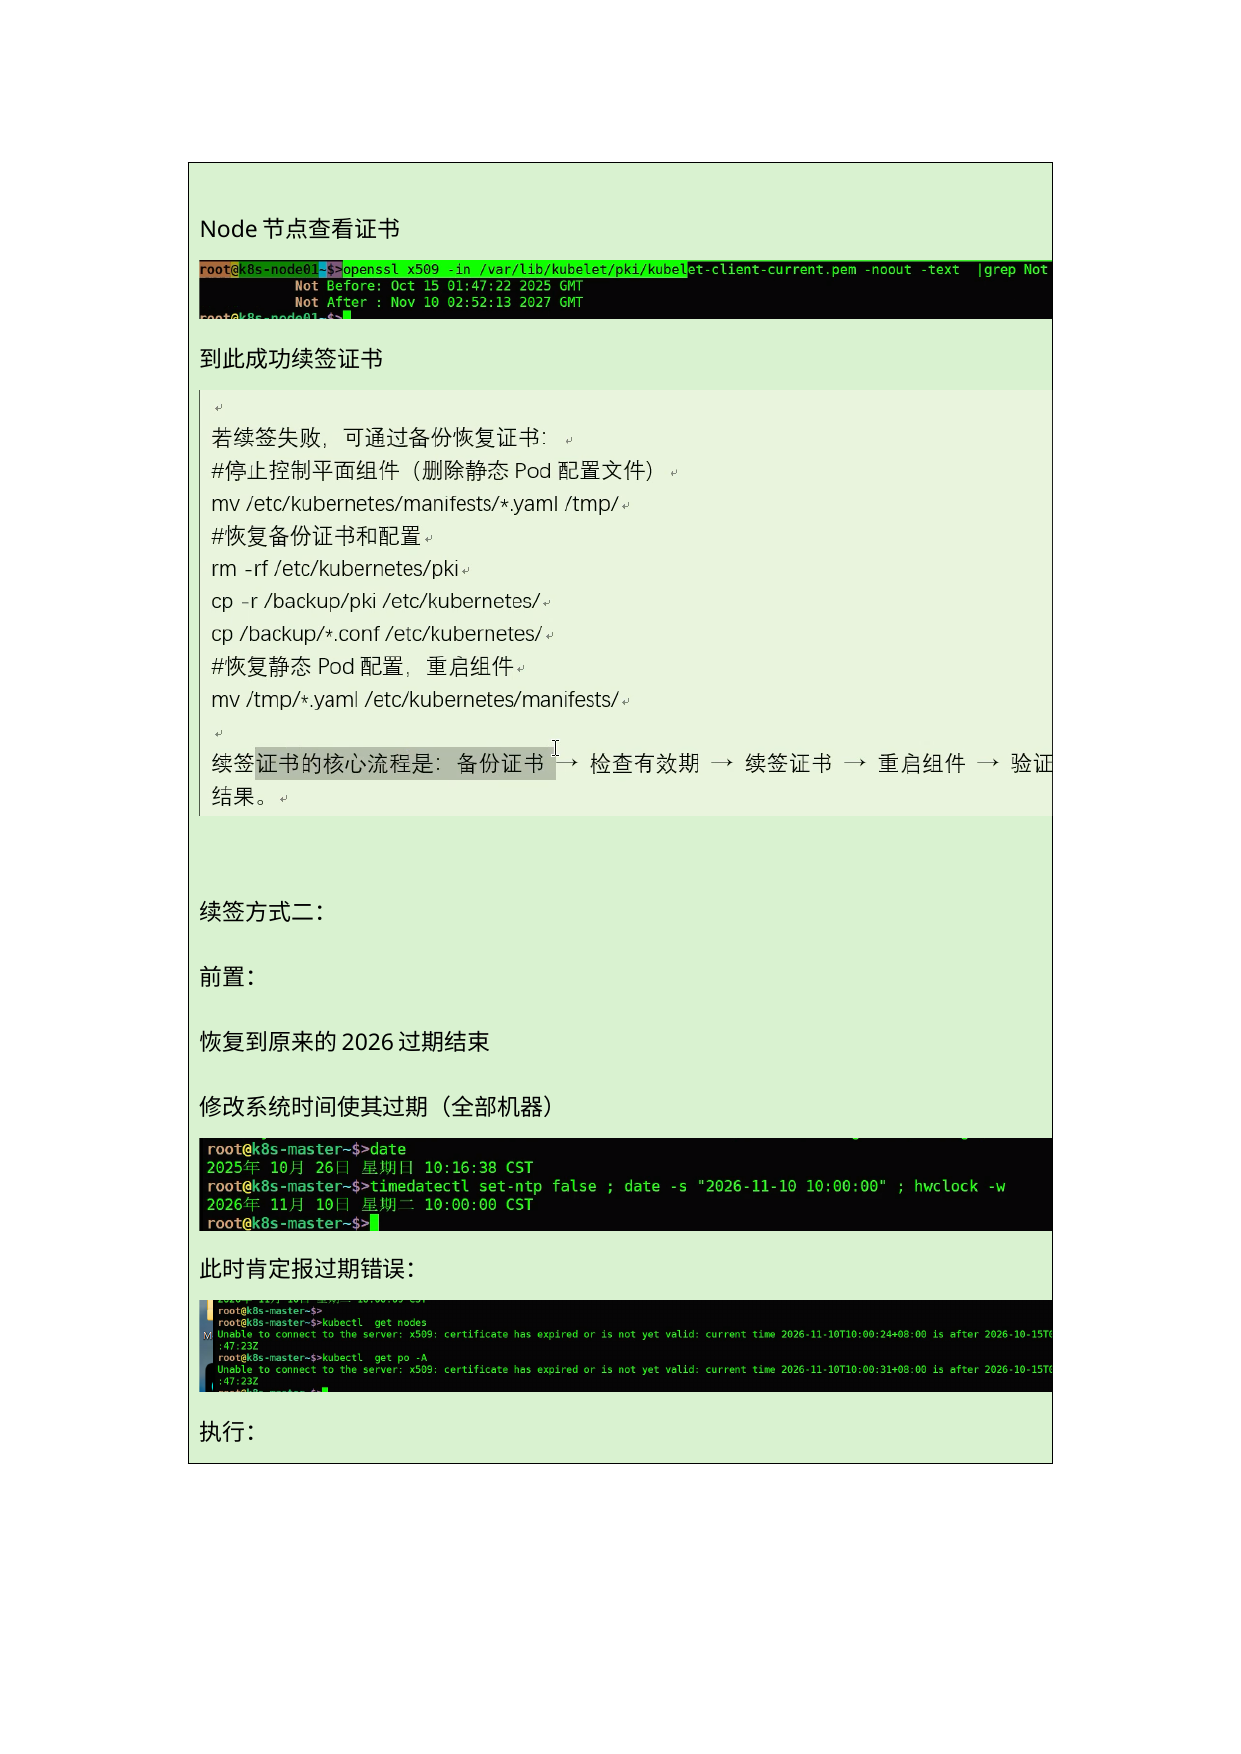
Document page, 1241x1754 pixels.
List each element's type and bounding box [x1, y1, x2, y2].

picture [199, 390, 1053, 816]
picture [199, 1300, 1053, 1392]
picture [199, 260, 1053, 319]
picture [199, 1138, 1053, 1231]
table_header [189, 163, 1052, 1463]
